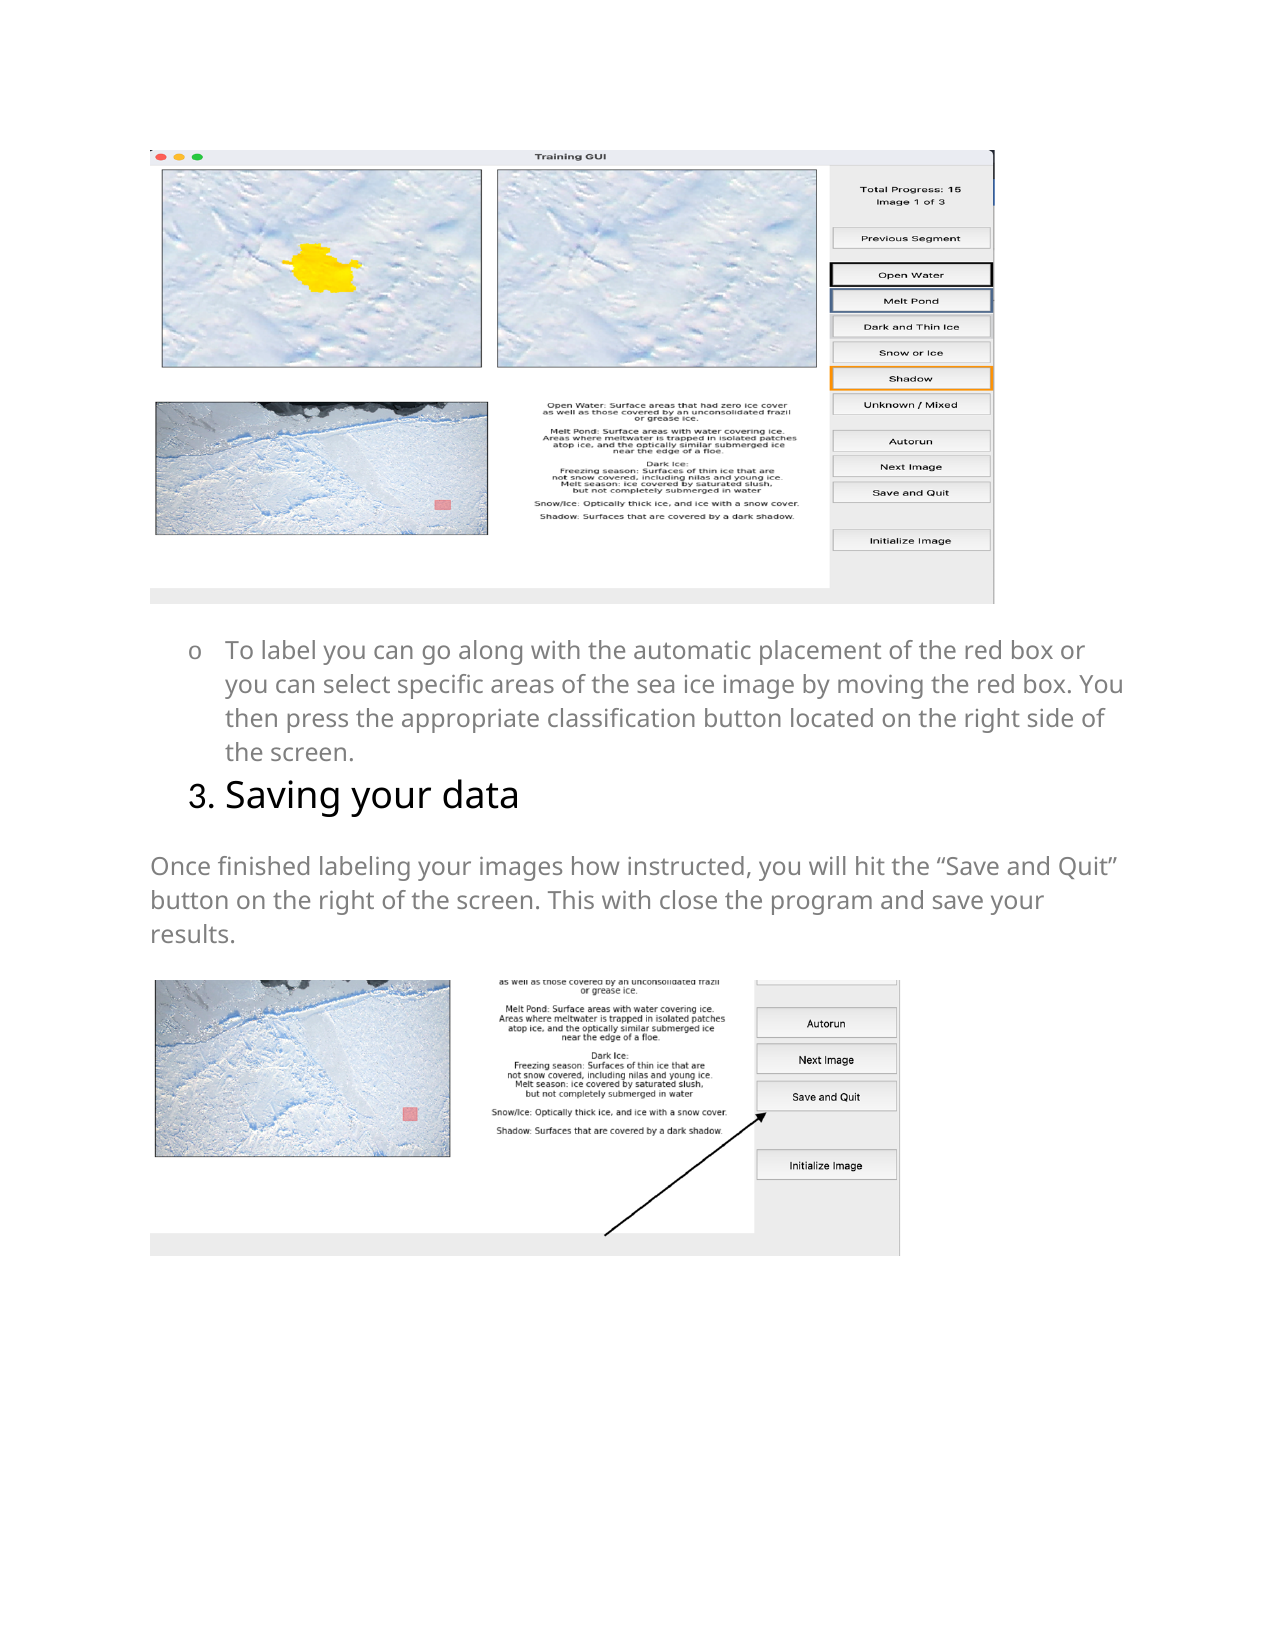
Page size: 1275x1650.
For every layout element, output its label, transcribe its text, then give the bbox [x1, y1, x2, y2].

picture [150, 980, 901, 1256]
text Once finished labeling your images how instructed, you will hit the “Save and Quit” button on the right of the screen. This with close the program and save your results. [150, 849, 1125, 951]
picture [150, 150, 995, 604]
list Saving your data [187, 769, 1125, 820]
list To label you can go along with the automatic placement of the red box or you can select specific areas of the sea ice image by moving the red box. You then press the appropriate classification button located on the right side of the screen. [187, 632, 1125, 769]
